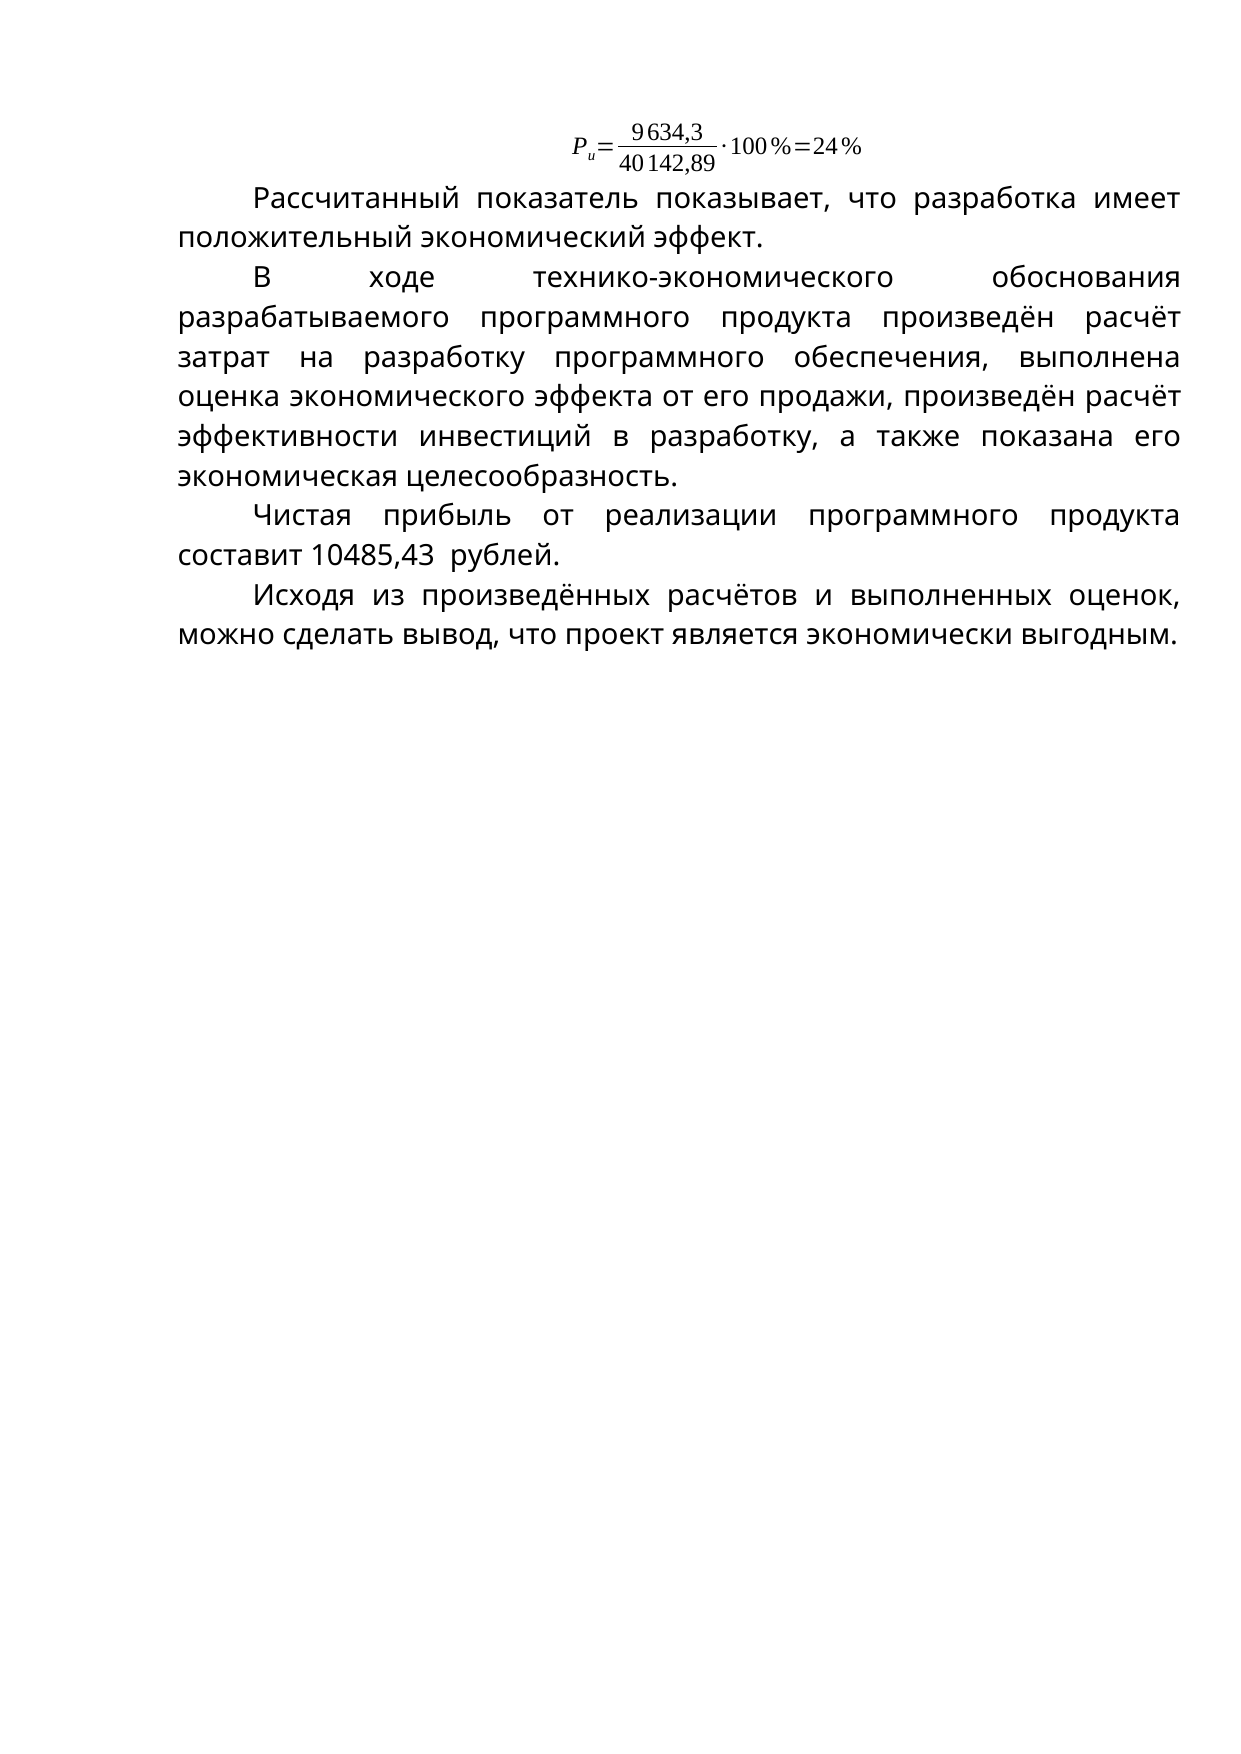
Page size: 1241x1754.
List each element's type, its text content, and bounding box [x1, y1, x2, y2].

text Рассчитанный показатель показывает, что разработка имеет положительный экономический эффект. [177, 177, 1181, 256]
text Чистая прибыль от реализации программного продукта составит 10485,43 рублей. [177, 494, 1181, 574]
text Исходя из произведённых расчётов и выполненных оценок, можно сделать вывод, что проект является экономически выгодным. [177, 574, 1181, 653]
text В ходе технико-экономического обоснования разрабатываемого программного продукта произведён расчёт затрат на разработку программного обеспечения, выполнена оценка экономического эффекта от его продажи, произведён расчёт эффективности инвестиций в разработку, а также показана его экономическая целесообразность. [177, 256, 1181, 494]
